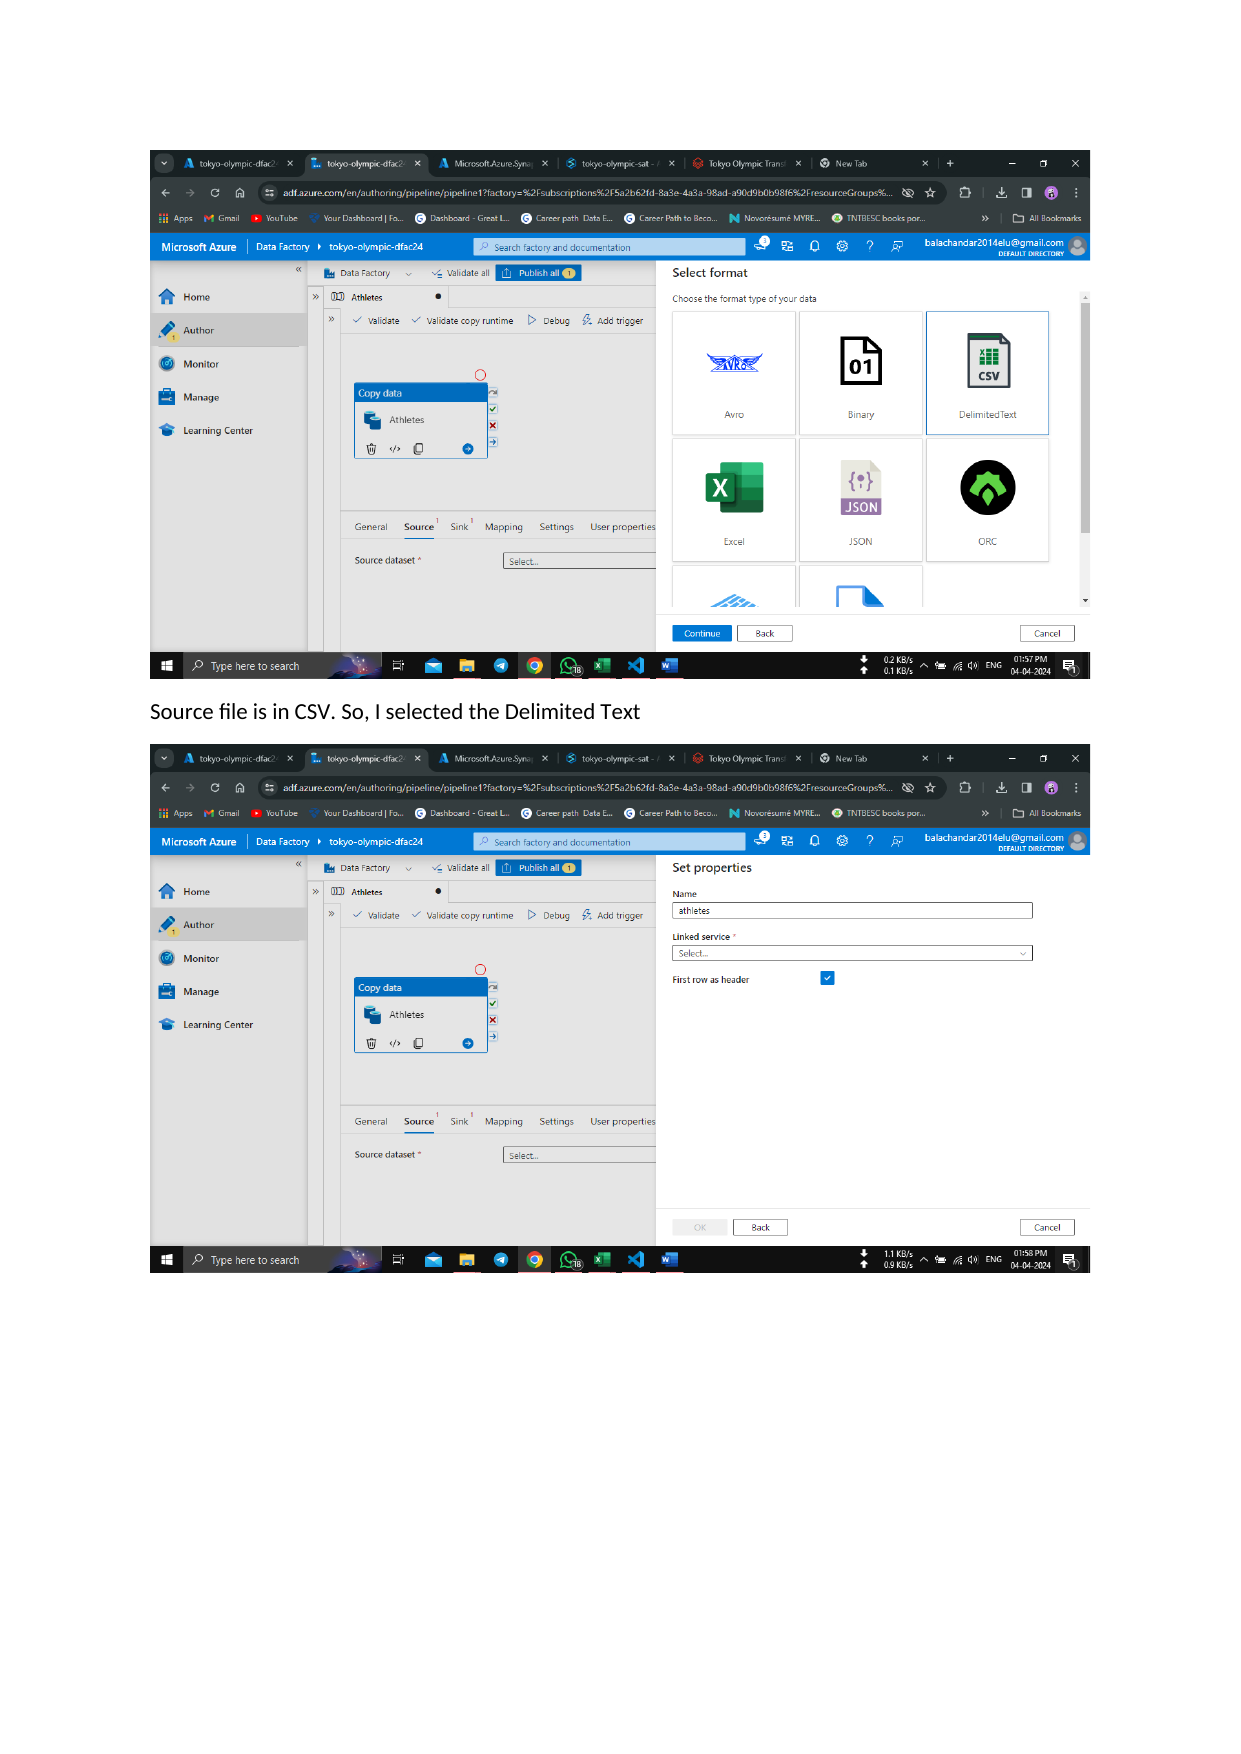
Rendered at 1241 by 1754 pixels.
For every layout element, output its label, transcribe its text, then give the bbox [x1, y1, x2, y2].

picture [150, 150, 1091, 679]
picture [150, 744, 1091, 1273]
text Source file is in CSV. So, I selected the Delimited Text [150, 697, 1090, 726]
